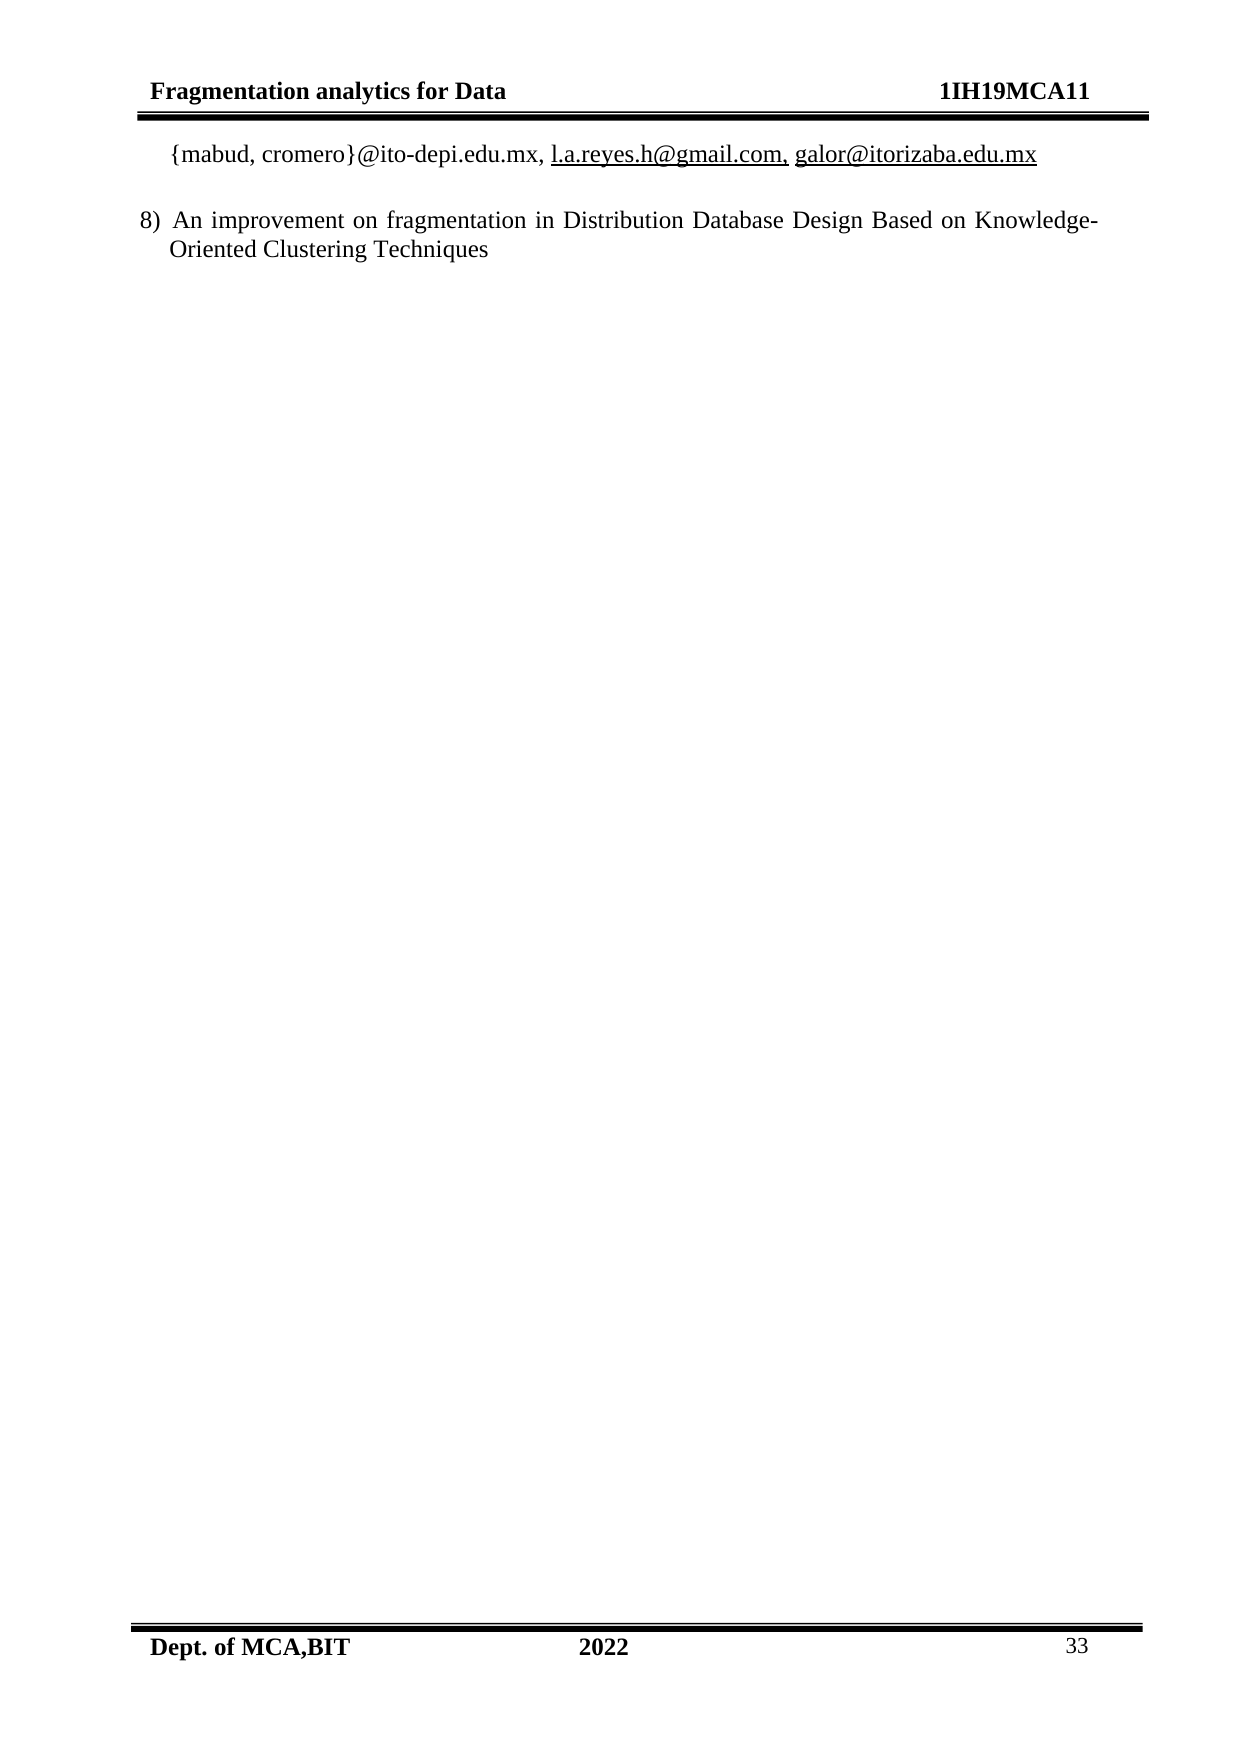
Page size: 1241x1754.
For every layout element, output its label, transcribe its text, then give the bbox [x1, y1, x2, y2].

subtitle 8) An improvement on fragmentation in Distribution Database Design Based on Knowledge-Oriented Clustering Techniques [139, 206, 1099, 263]
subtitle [139, 139, 1099, 168]
